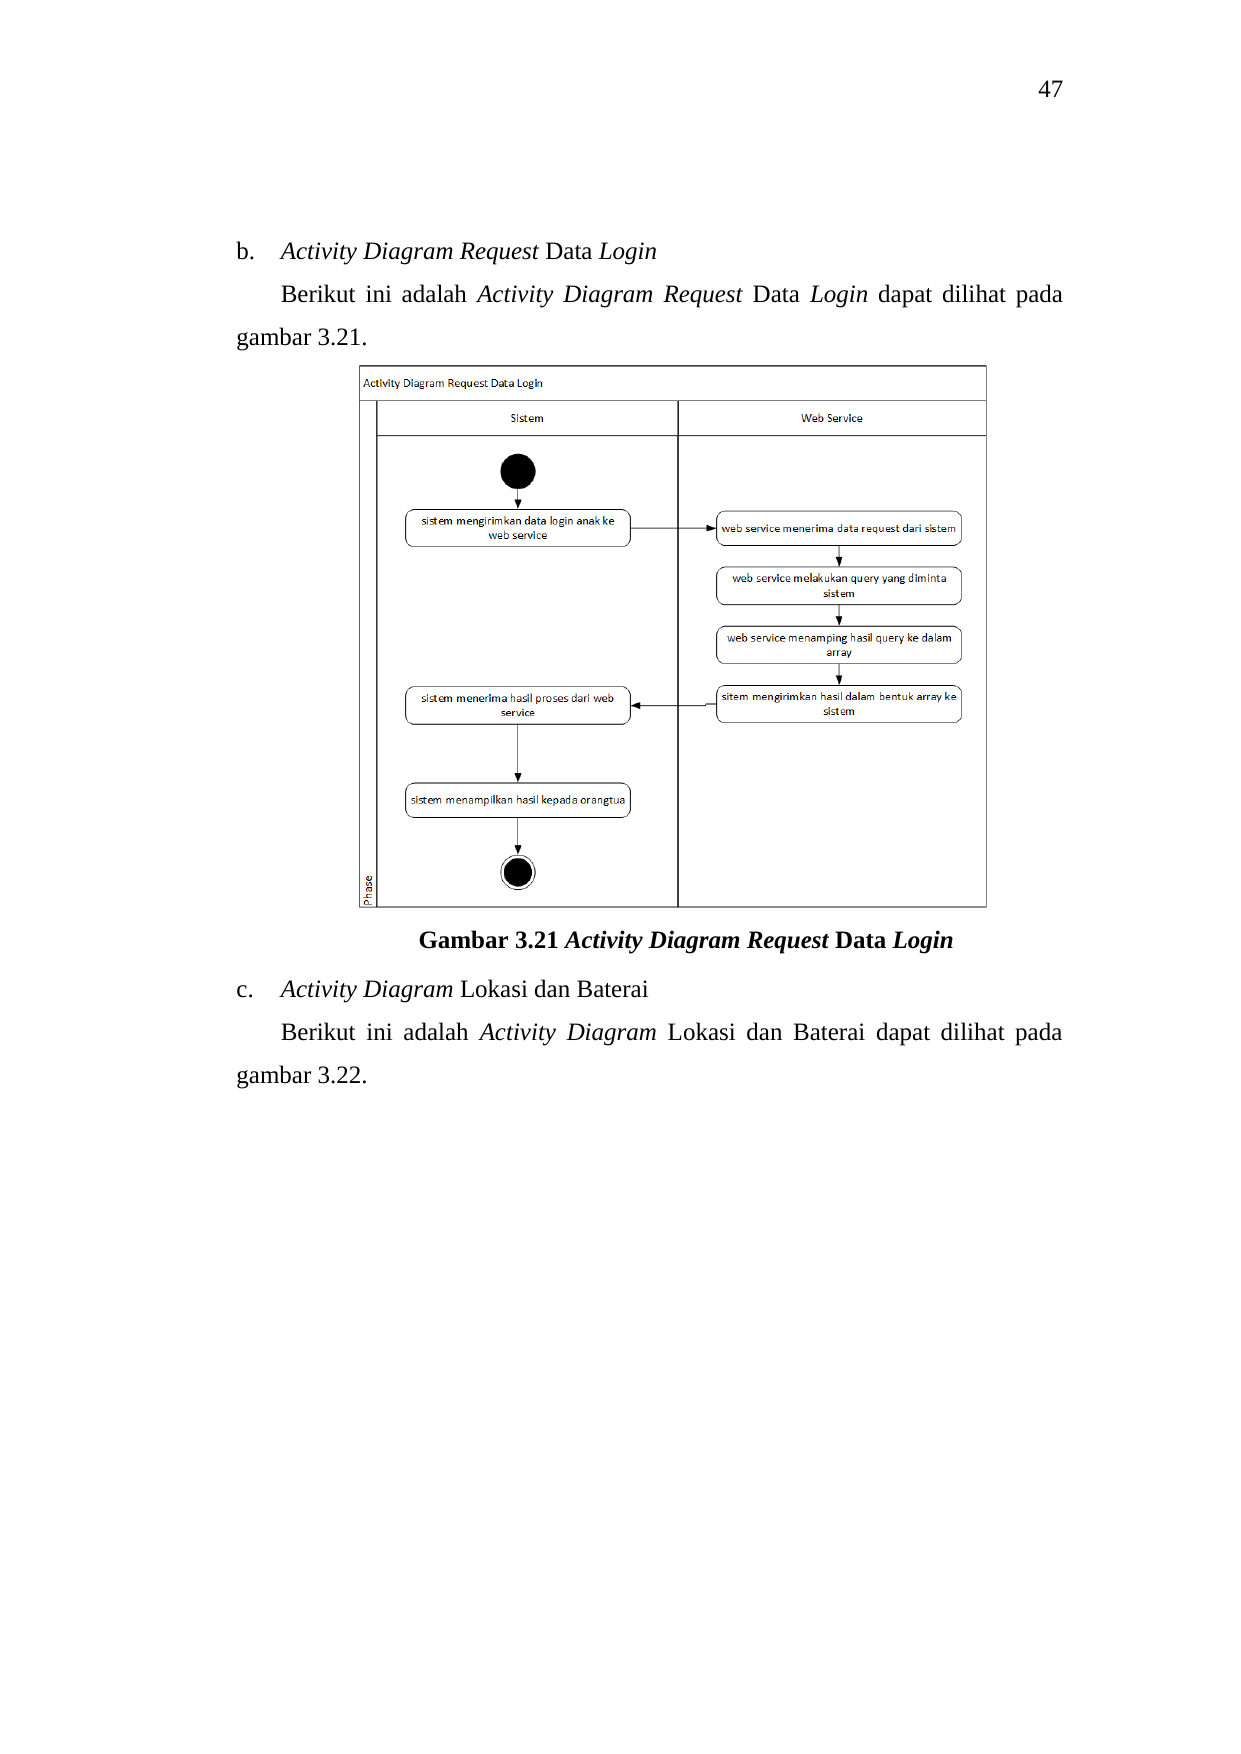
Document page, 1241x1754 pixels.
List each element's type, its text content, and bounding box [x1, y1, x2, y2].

list Berikut ini adalah Activity Diagram Lokasi dan Baterai dapat dilihat pada gambar 3.22. [236, 1017, 1063, 1089]
list Activity Diagram Lokasi dan Baterai [236, 974, 1063, 1003]
picture [356, 365, 987, 911]
text Gambar 3.21 Activity Diagram Request Data Login [236, 925, 1063, 953]
list Berikut ini adalah Activity Diagram Request Data Login dapat dilihat pada gambar 3.21. [236, 279, 1063, 351]
list Activity Diagram Request Data Login [236, 236, 1063, 265]
